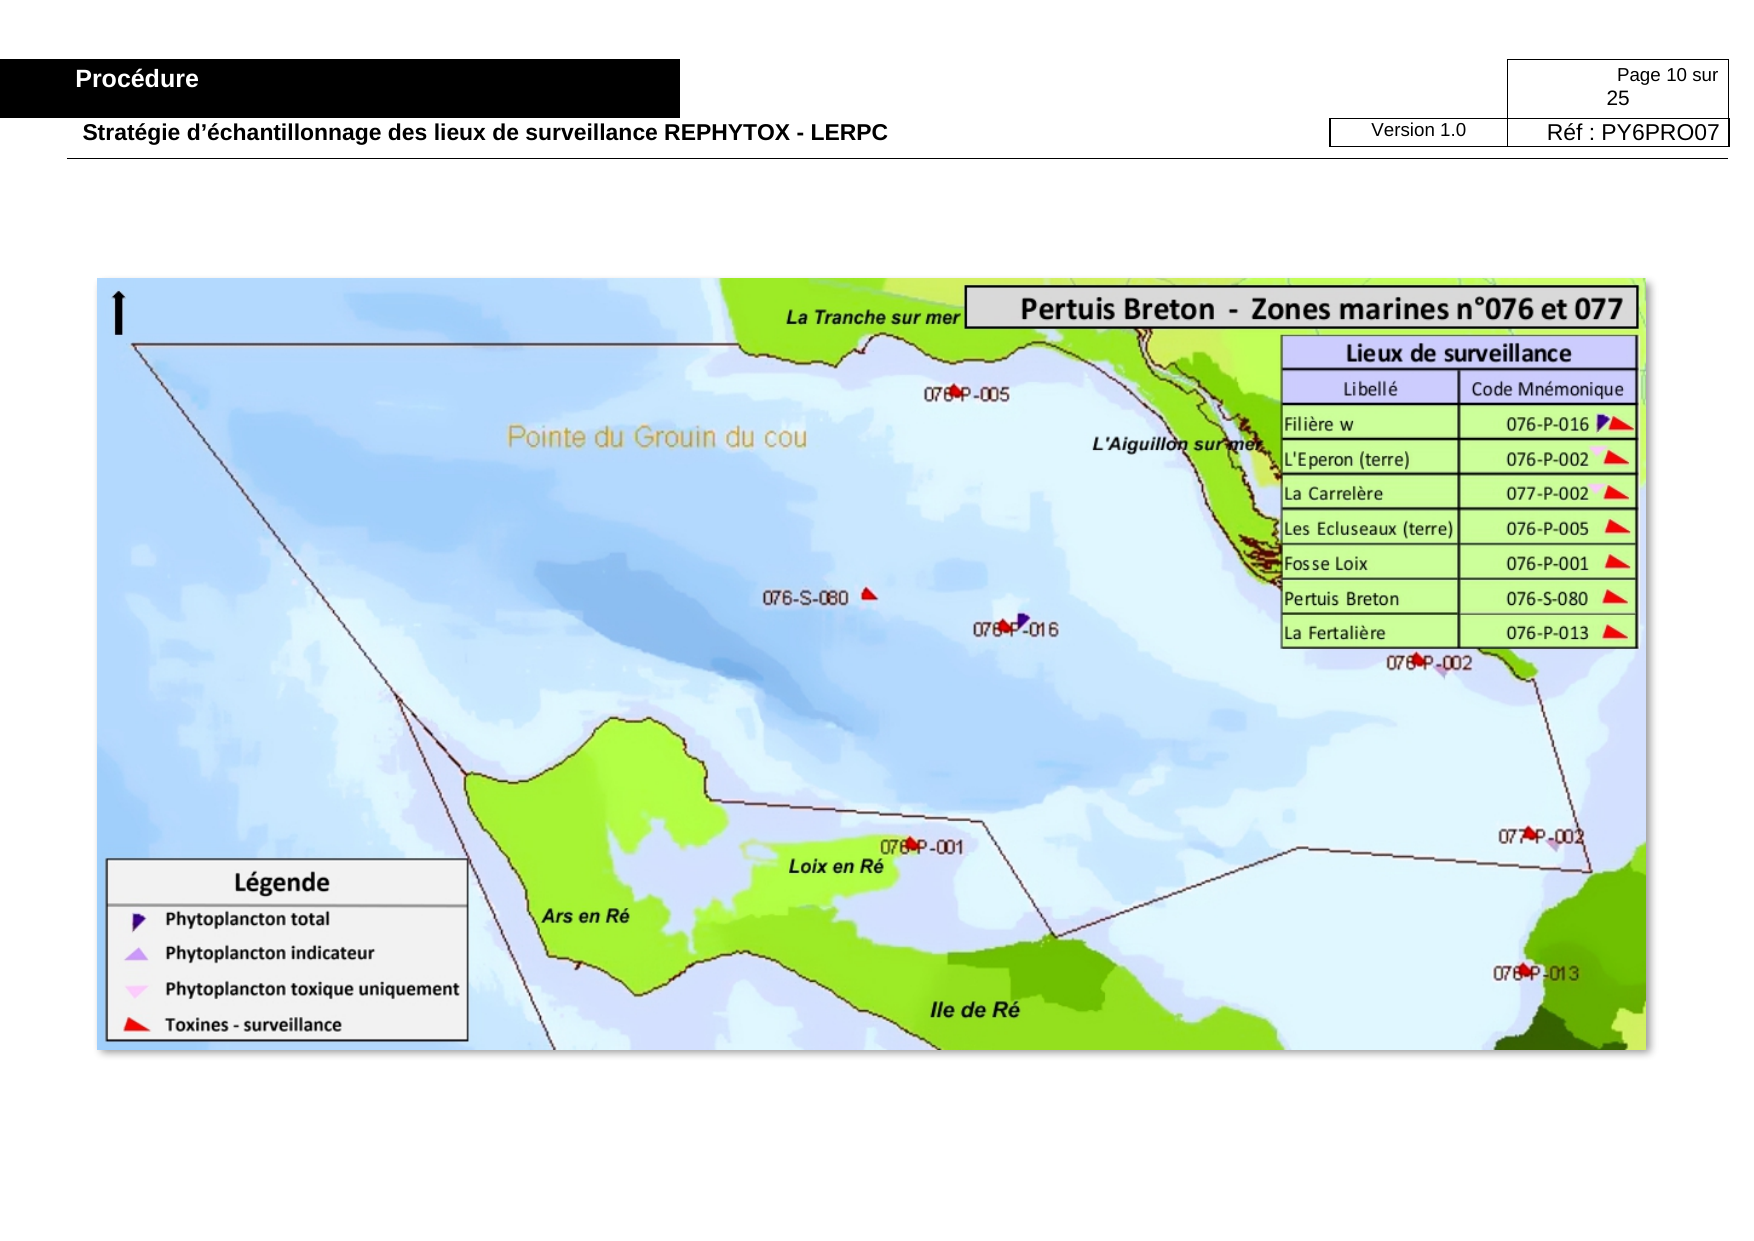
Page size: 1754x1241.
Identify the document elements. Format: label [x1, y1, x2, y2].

picture [97, 278, 1646, 1050]
